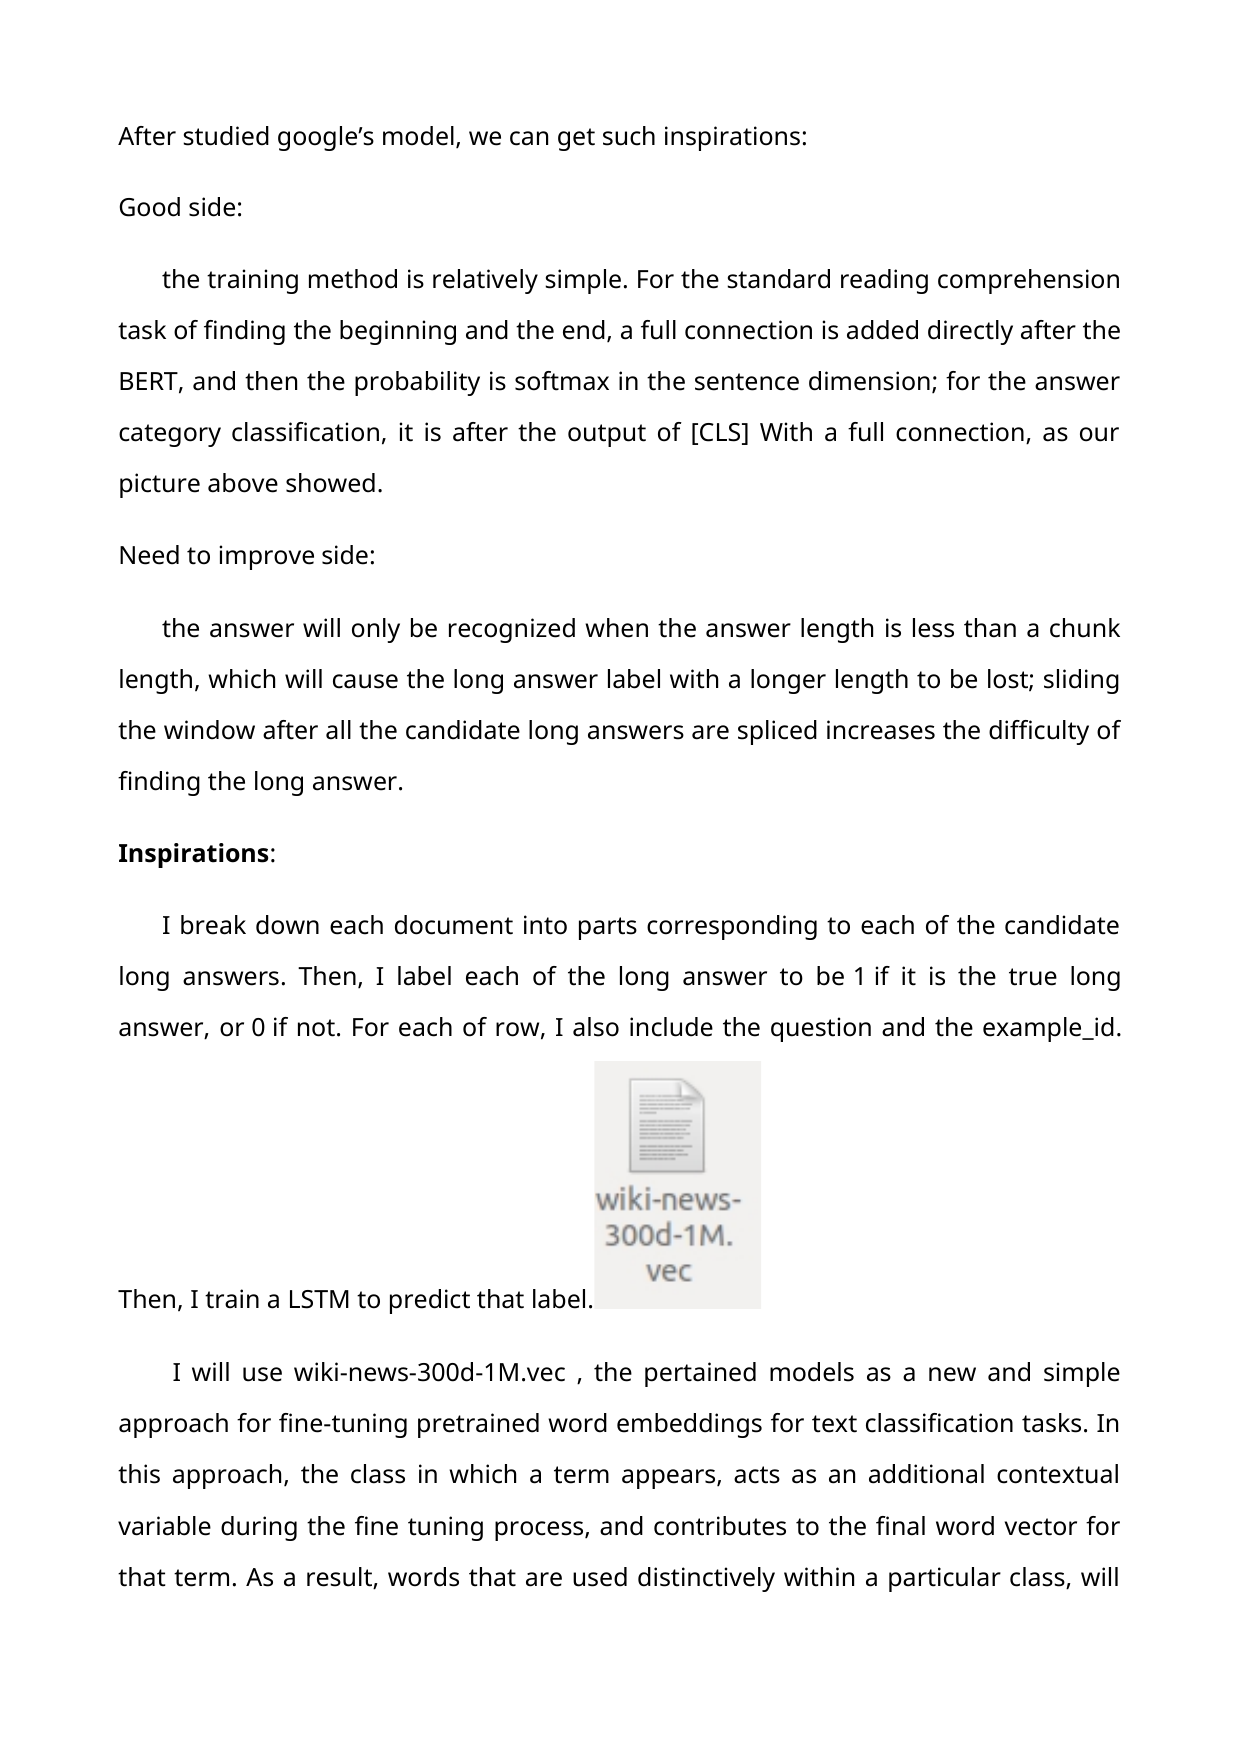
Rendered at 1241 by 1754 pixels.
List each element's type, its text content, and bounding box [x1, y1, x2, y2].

picture [594, 1061, 762, 1309]
text I break down each document into parts corresponding to each of the candidate long answers. Then, I label each of the long answer to be 1 if it is the true long answer, or 0 if not. For each of row, I also include the question and the example_id. Then, I train a LSTM to predict that label. [118, 908, 1122, 1316]
text the training method is relatively simple. For the standard reading comprehension task of finding the beginning and the end, a full connection is added directly after the BERT, and then the probability is softmax in the sentence dimension; for the answer category classification, it is after the output of [CLS] With a full connection, as our picture above showed. [118, 262, 1122, 500]
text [118, 1355, 1122, 1593]
text After studied google’s model, we can get such inspirations: [118, 118, 1122, 152]
text Need to improve side: [118, 538, 1122, 572]
text Inspirations: [118, 836, 1122, 870]
text Good side: [118, 190, 1122, 224]
text the answer will only be recognized when the answer length is less than a chunk length, which will cause the long answer label with a longer length to be lost; sliding the window after all the candidate long answers are spliced increases the difficulty of finding the long answer. [118, 611, 1122, 798]
